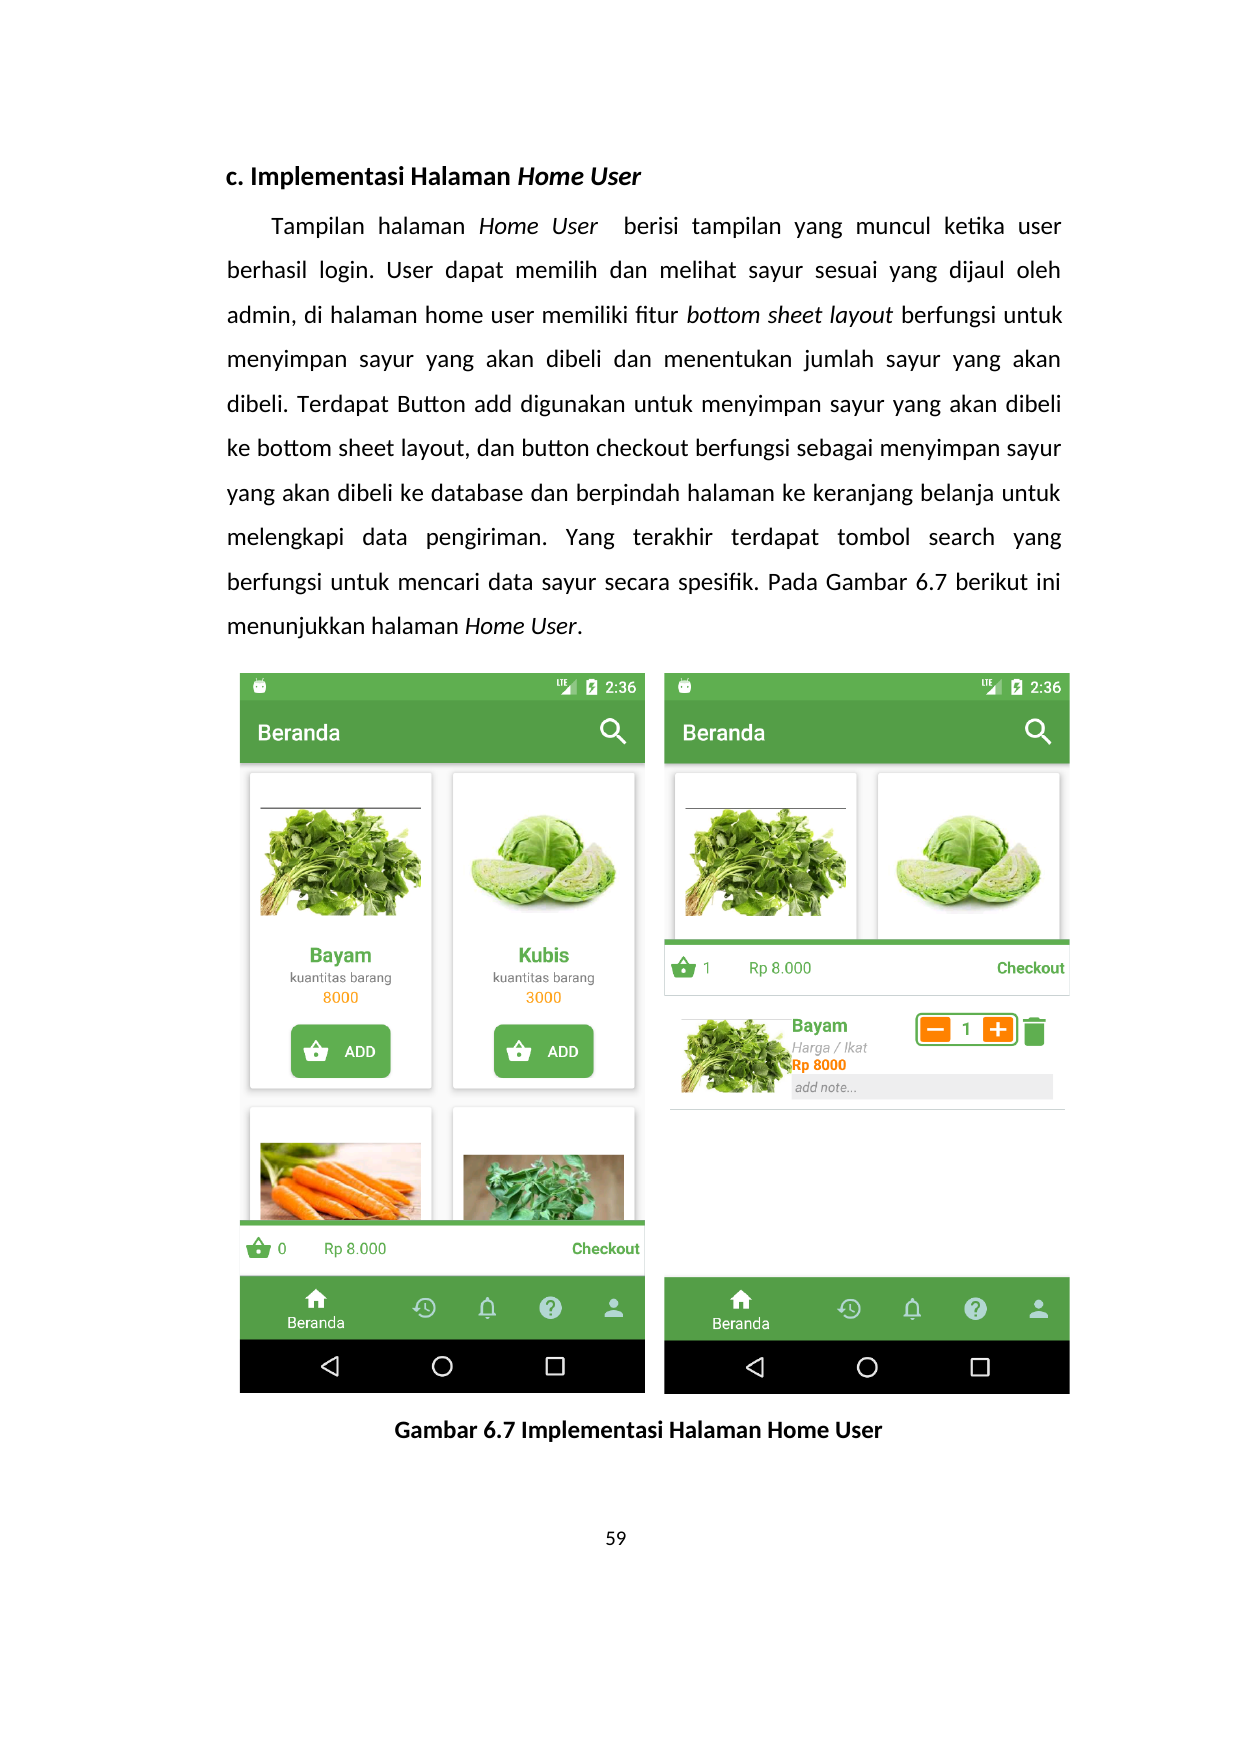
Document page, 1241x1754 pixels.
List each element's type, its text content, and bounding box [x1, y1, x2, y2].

picture [664, 673, 1070, 1394]
text Tampilan halaman Home User berisi tampilan yang muncul ketika user berhasil login. User dapat memilih dan melihat sayur sesuai yang dijaul oleh admin, di halaman home user memiliki fitur bottom sheet layout berfungsi untuk menyimpan sayur yang akan dibeli dan menentukan jumlah sayur yang akan dibeli. Terdapat Button add digunakan untuk menyimpan sayur yang akan dibeli ke bottom sheet layout, dan button checkout berfungsi sebagai menyimpan sayur yang akan dibeli ke database dan berpindah halaman ke keranjang belanja untuk melengkapi data pengiriman. Yang terakhir terdapat tombol search yang berfungsi untuk mencari data sayur secara spesifik. Pada Gambar 6.7 berikut ini menunjukkan halaman Home User. [227, 210, 1062, 641]
picture [239, 673, 645, 1393]
text Gambar 6.7 Implementasi Halaman Home User [394, 1414, 1090, 1444]
text c. Implementasi Halaman Home User [226, 159, 1090, 192]
